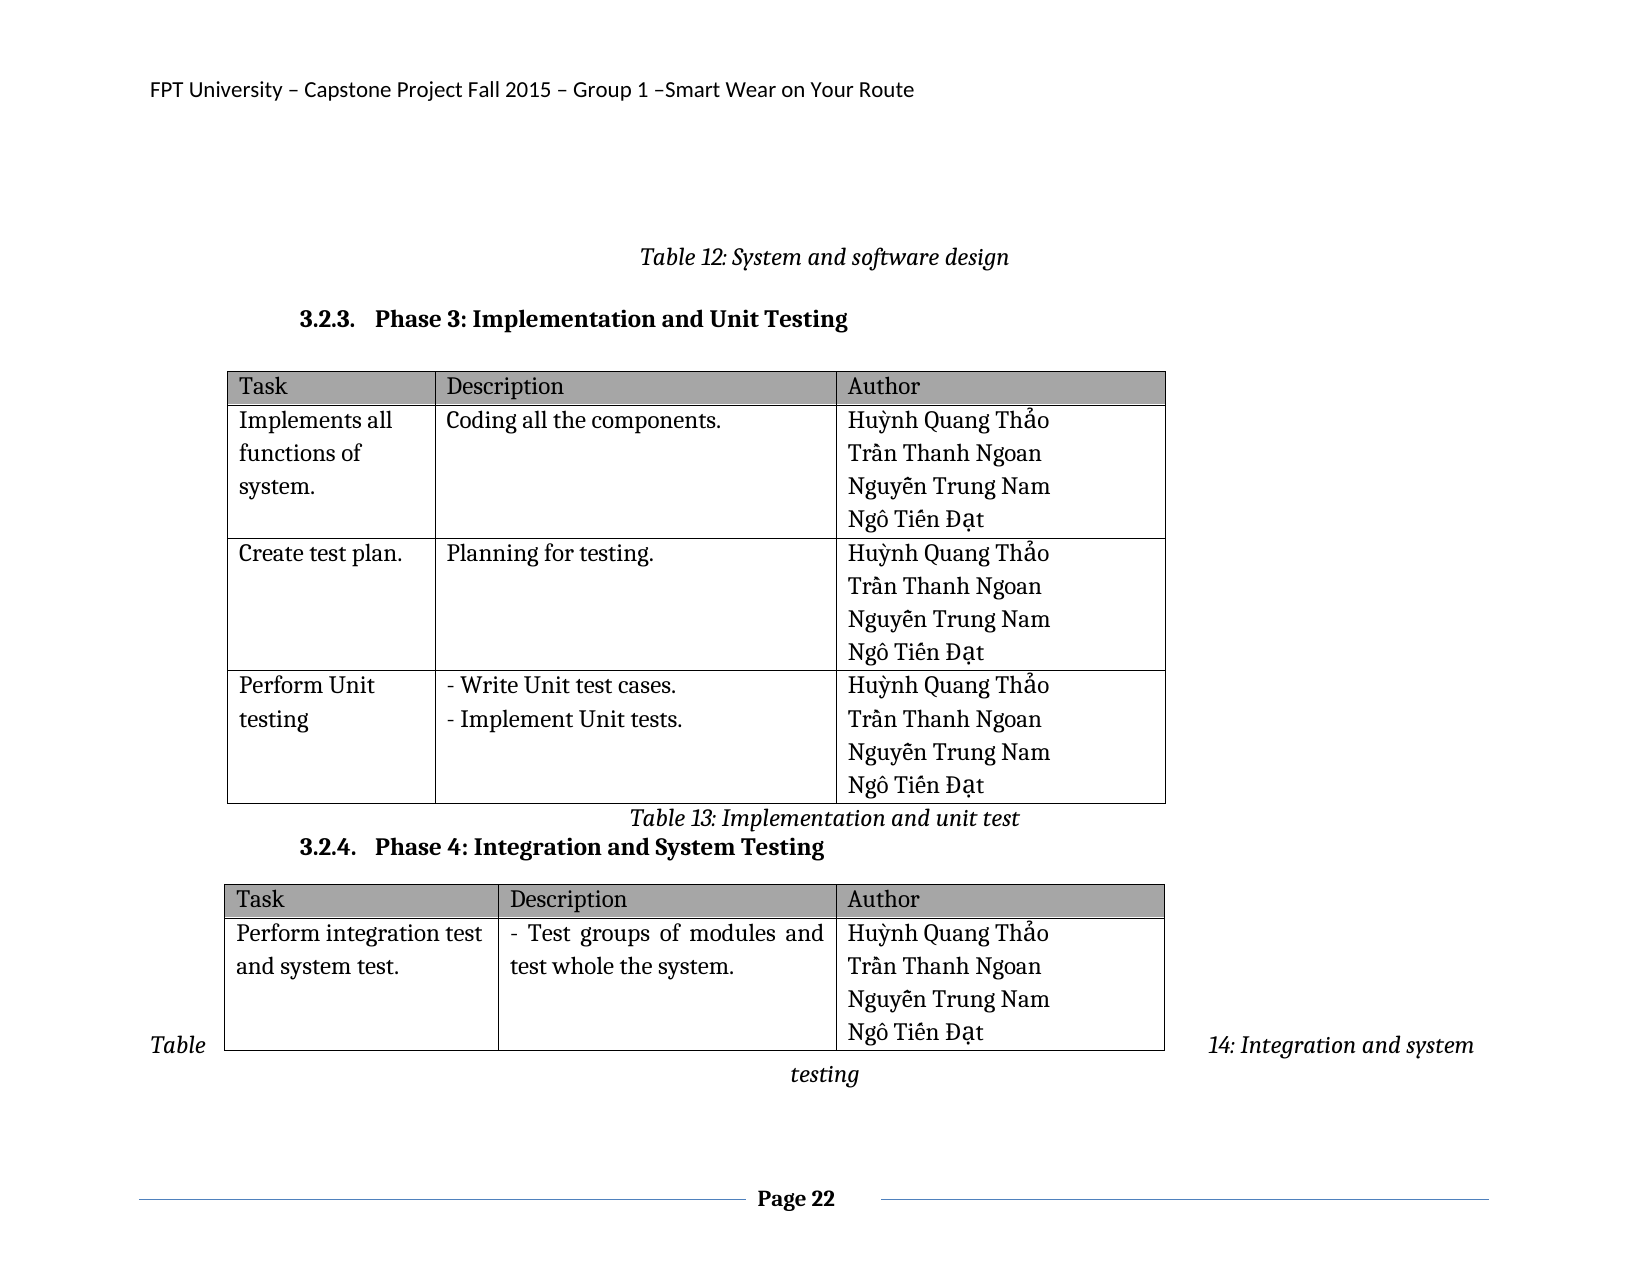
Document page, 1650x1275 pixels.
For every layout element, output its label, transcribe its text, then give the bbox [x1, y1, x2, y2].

text Table 12: System and software design [150, 243, 1500, 272]
table_header Task [225, 885, 498, 917]
table_header Task [228, 372, 435, 404]
subtitle Phase 3: Implementation and Unit Testing [300, 305, 1500, 334]
table_cell Perform Unit testing [228, 671, 435, 803]
table_cell Create test plan. [228, 539, 435, 670]
table_cell Perform integration test and system test. [225, 919, 498, 1050]
subtitle Phase 4: Integration and System Testing [300, 833, 1500, 862]
table_header Description [499, 885, 836, 917]
table_cell Coding all the components. [436, 406, 836, 538]
table_cell Planning for testing. [436, 539, 836, 670]
table_header Author [837, 885, 1164, 917]
table_cell Huỳnh Quang Thảo Trần Thanh Ngoan Nguyễn Trung Nam Ngô Tiến Đạt [837, 671, 1165, 803]
table_header Description [436, 372, 836, 404]
table_cell Implements all functions of system. [228, 406, 435, 538]
table_cell - Test groups of modules and test whole the system. [499, 919, 836, 1050]
table_cell - Write Unit test cases. - Implement Unit tests. [436, 671, 836, 803]
table_header Author [837, 372, 1165, 404]
table_cell Huỳnh Quang Thảo Trần Thanh Ngoan Nguyễn Trung Nam Ngô Tiến Đạt [837, 539, 1165, 670]
text Table 14: Integration and system testing [150, 1031, 1500, 1088]
table_cell Huỳnh Quang Thảo Trần Thanh Ngoan Nguyễn Trung Nam Ngô Tiến Đạt [837, 406, 1165, 538]
table_cell Huỳnh Quang Thảo Trần Thanh Ngoan Nguyễn Trung Nam Ngô Tiến Đạt [837, 919, 1164, 1050]
text Table 13: Implementation and unit test [150, 804, 1500, 833]
